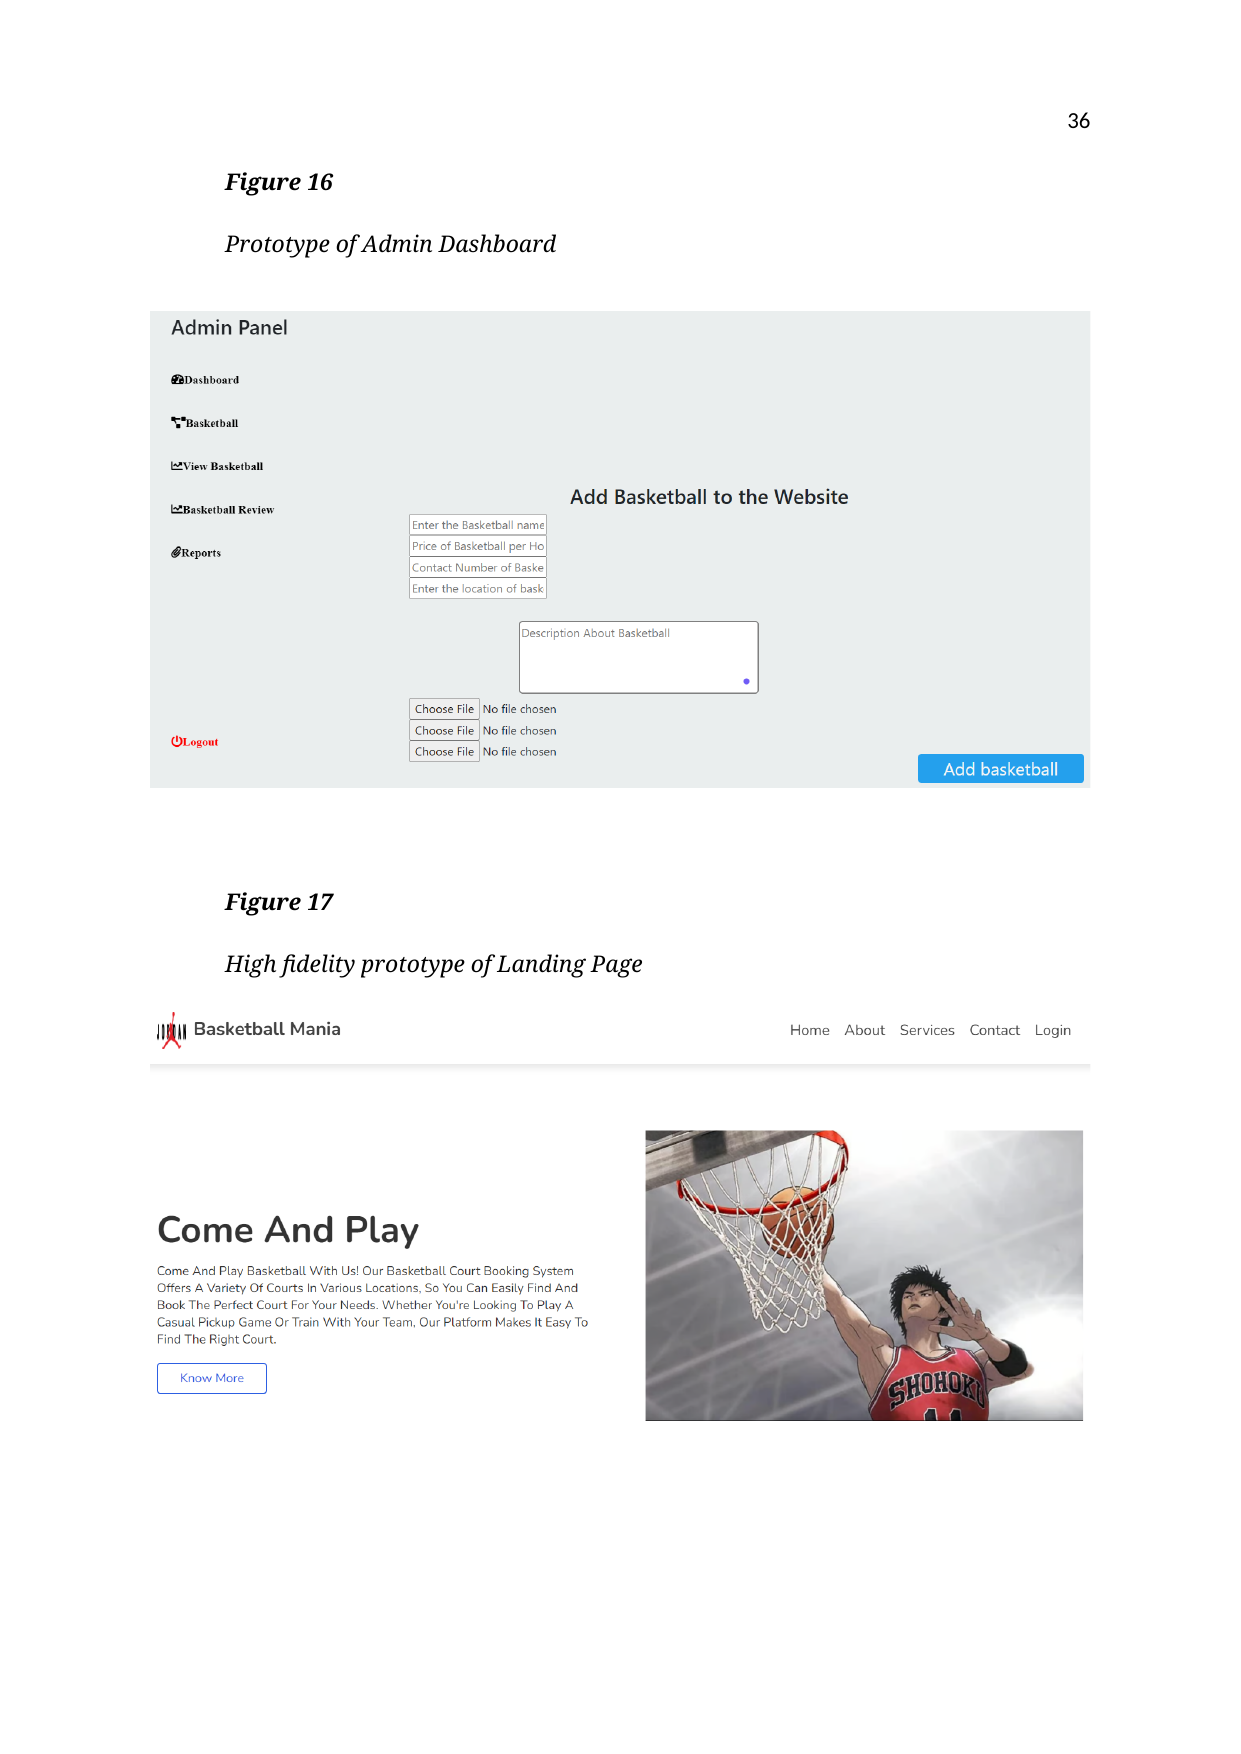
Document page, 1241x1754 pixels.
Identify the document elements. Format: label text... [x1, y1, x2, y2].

picture [150, 311, 1091, 788]
subtitle Figure 16 [150, 166, 1090, 197]
subtitle Figure 17 [150, 886, 1090, 917]
text High fidelity prototype of Landing Page [225, 948, 1090, 979]
text Prototype of Admin Dashboard [225, 228, 1090, 259]
picture [150, 1010, 1091, 1429]
